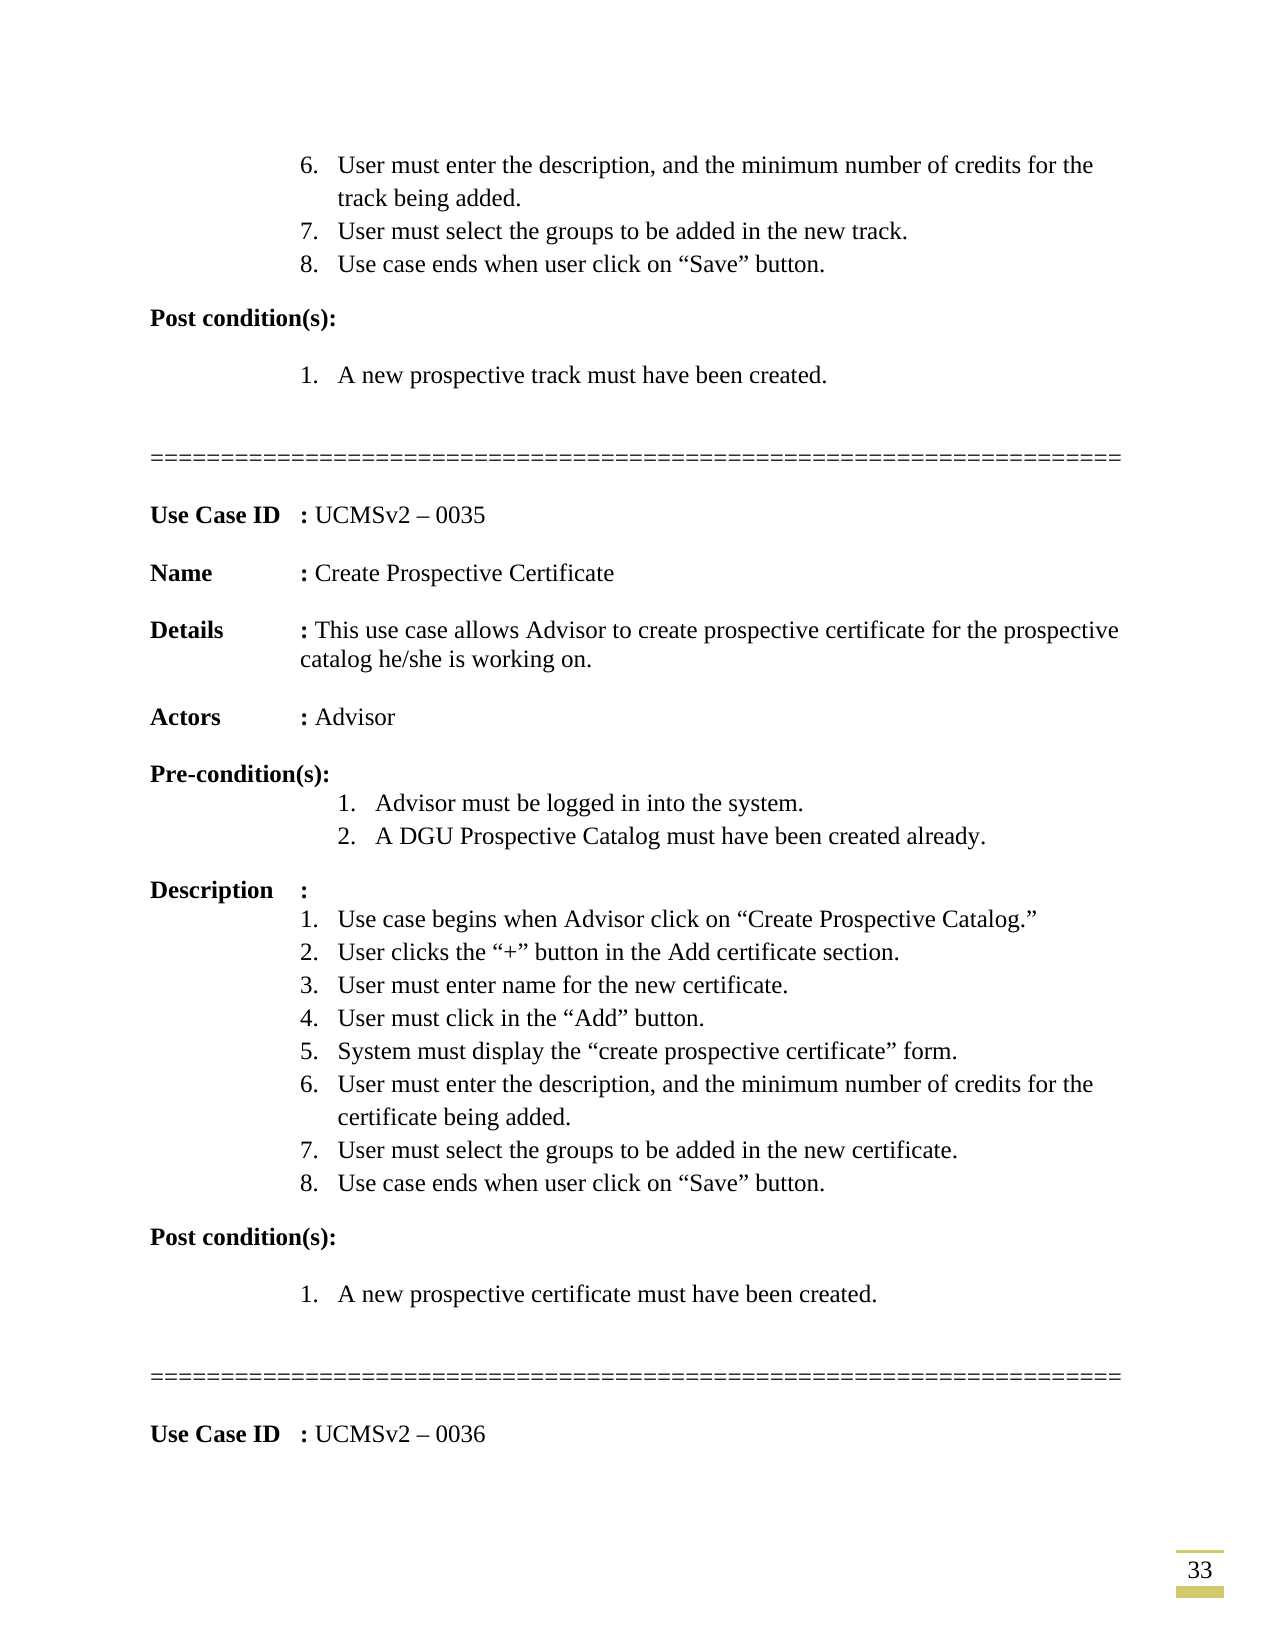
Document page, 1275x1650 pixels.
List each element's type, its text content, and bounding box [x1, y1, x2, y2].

list User clicks the “+” button in the Add certificate section. [300, 937, 1125, 965]
list Use case ends when user click on “Save” button. [300, 249, 1125, 278]
text ===================================================================== [150, 443, 1125, 472]
text Post condition(s): [150, 1222, 1125, 1250]
list Use case begins when Advisor click on “Create Prospective Catalog.” [300, 904, 1125, 932]
list User must click in the “Add” button. [300, 1003, 1125, 1031]
list User must select the groups to be added in the new track. [300, 216, 1125, 245]
list Advisor must be logged in into the system. [337, 788, 1125, 817]
text Use Case ID : UCMSv2 – 0035 [150, 501, 1125, 529]
text Name : Create Prospective Certificate [150, 558, 1125, 587]
text Pre-condition(s): [150, 759, 1125, 788]
text Post condition(s): [150, 303, 1125, 332]
text ===================================================================== [150, 1362, 1125, 1391]
text Actors : Advisor [150, 702, 1125, 731]
list System must display the “create prospective certificate” form. [300, 1036, 1125, 1064]
text Details : This use case allows Advisor to create prospective certificate for the prospective catalog he/she is working on. [150, 616, 1125, 673]
list User must enter the description, and the minimum number of credits for the track being added. [300, 150, 1125, 212]
list User must select the groups to be added in the new certificate. [300, 1135, 1125, 1163]
list Use case ends when user click on “Save” button. [300, 1168, 1125, 1197]
list A new prospective certificate must have been created. [300, 1279, 1125, 1308]
list A DGU Prospective Catalog must have been created already. [337, 821, 1125, 850]
list A new prospective track must have been created. [300, 360, 1125, 389]
text Use Case ID : UCMSv2 – 0036 [150, 1419, 1125, 1448]
list User must enter the description, and the minimum number of credits for the certificate being added. [300, 1069, 1125, 1131]
text Description : [150, 875, 1125, 904]
list User must enter name for the new certificate. [300, 970, 1125, 998]
